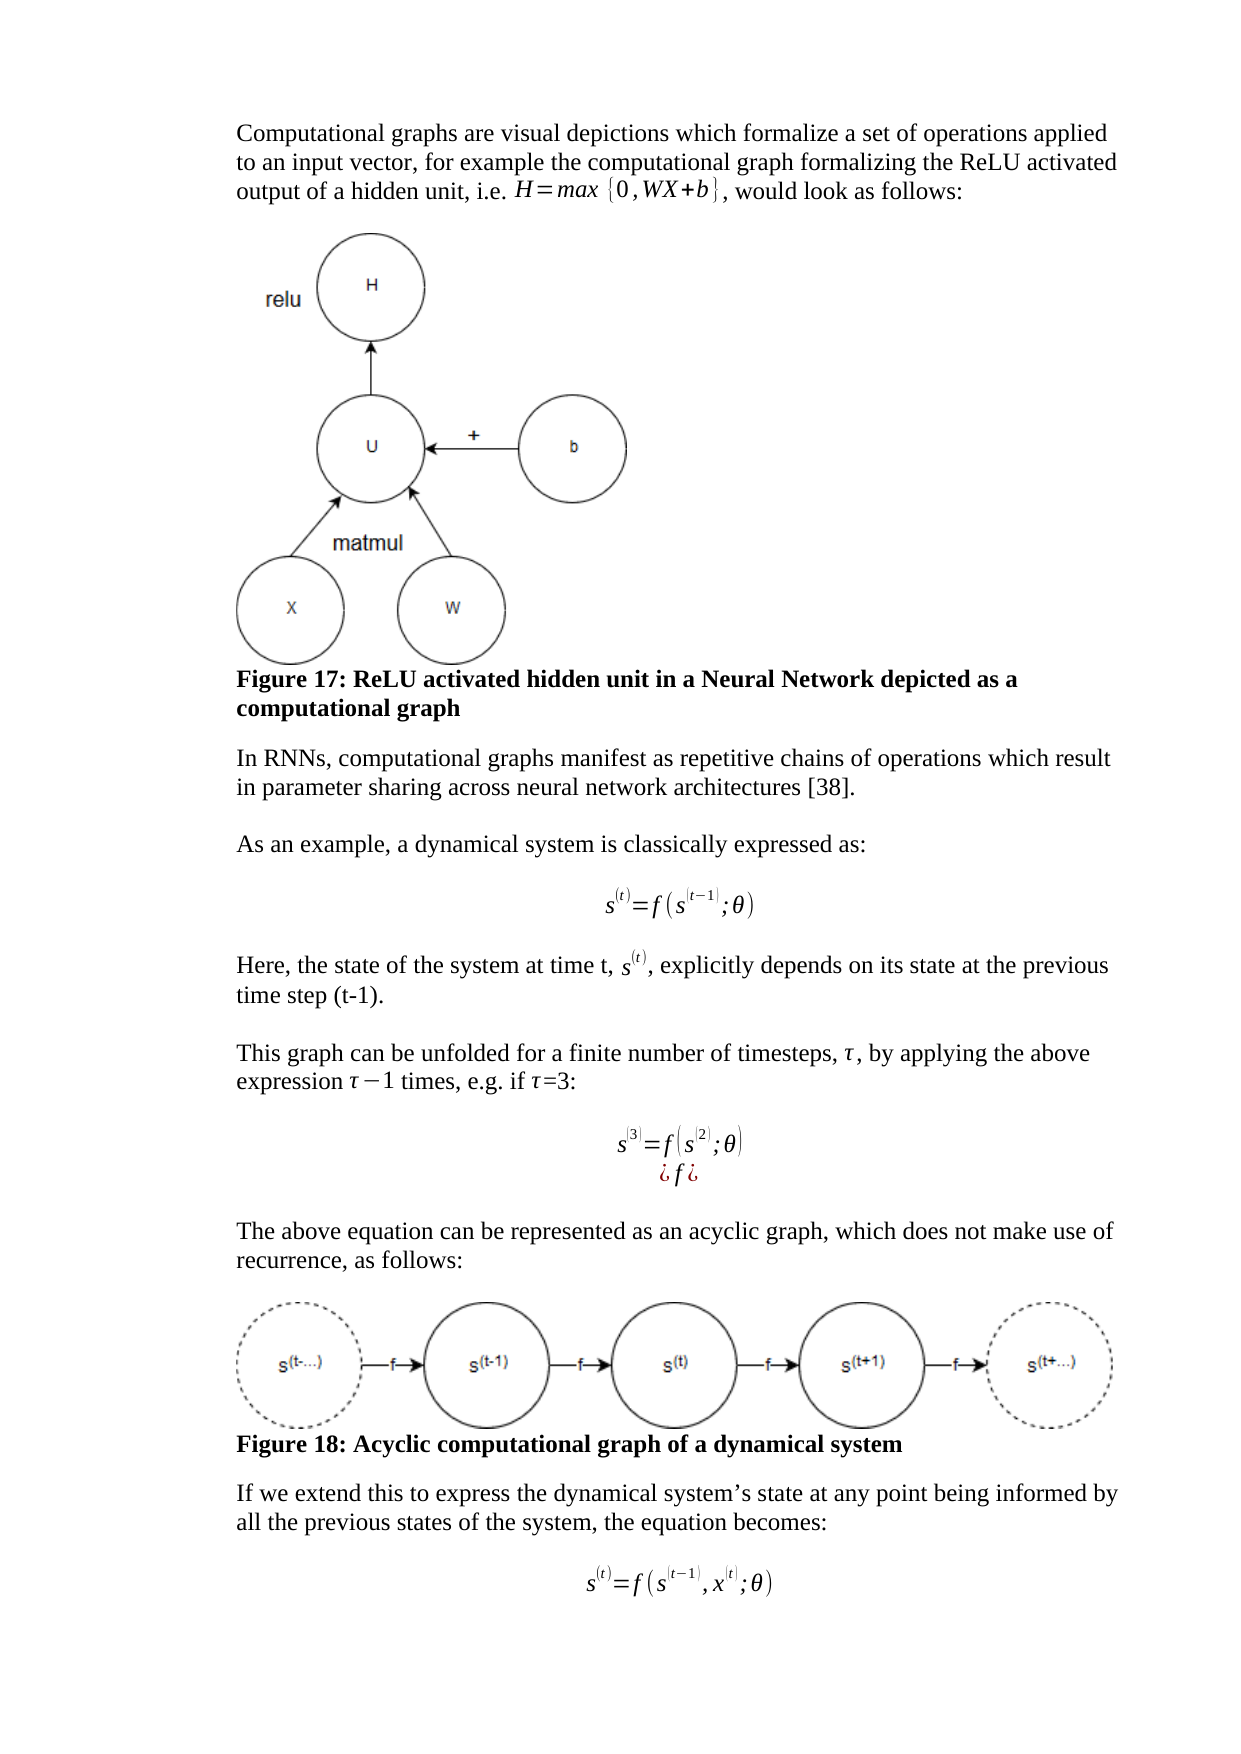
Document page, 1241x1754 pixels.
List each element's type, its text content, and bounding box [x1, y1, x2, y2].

text Computational graphs are visual depictions which formalize a set of operations applied to an input vector, for example the computational graph formalizing the ReLU activated output of a hidden unit, i.e. , would look as follows: [236, 118, 1122, 205]
text The above equation can be represented as an acyclic graph, which does not make use of recurrence, as follows: [236, 1216, 1122, 1274]
text As an example, a dynamical system is classically expressed as: [236, 829, 1122, 858]
text In RNNs, computational graphs manifest as repetitive chains of operations which result in parameter sharing across neural network architectures . [236, 743, 1122, 800]
text This graph can be unfolded for a finite number of timesteps, , by applying the above expression times, e.g. if =3: [236, 1038, 1122, 1095]
text Here, the state of the system at time t, , explicitly depends on its state at the previous time step (t-1). [236, 949, 1122, 1009]
picture [236, 233, 627, 665]
text If we extend this to express the dynamical system’s state at any point being informed by all the previous states of the system, the equation becomes: [236, 1478, 1122, 1536]
picture [236, 1302, 1113, 1429]
